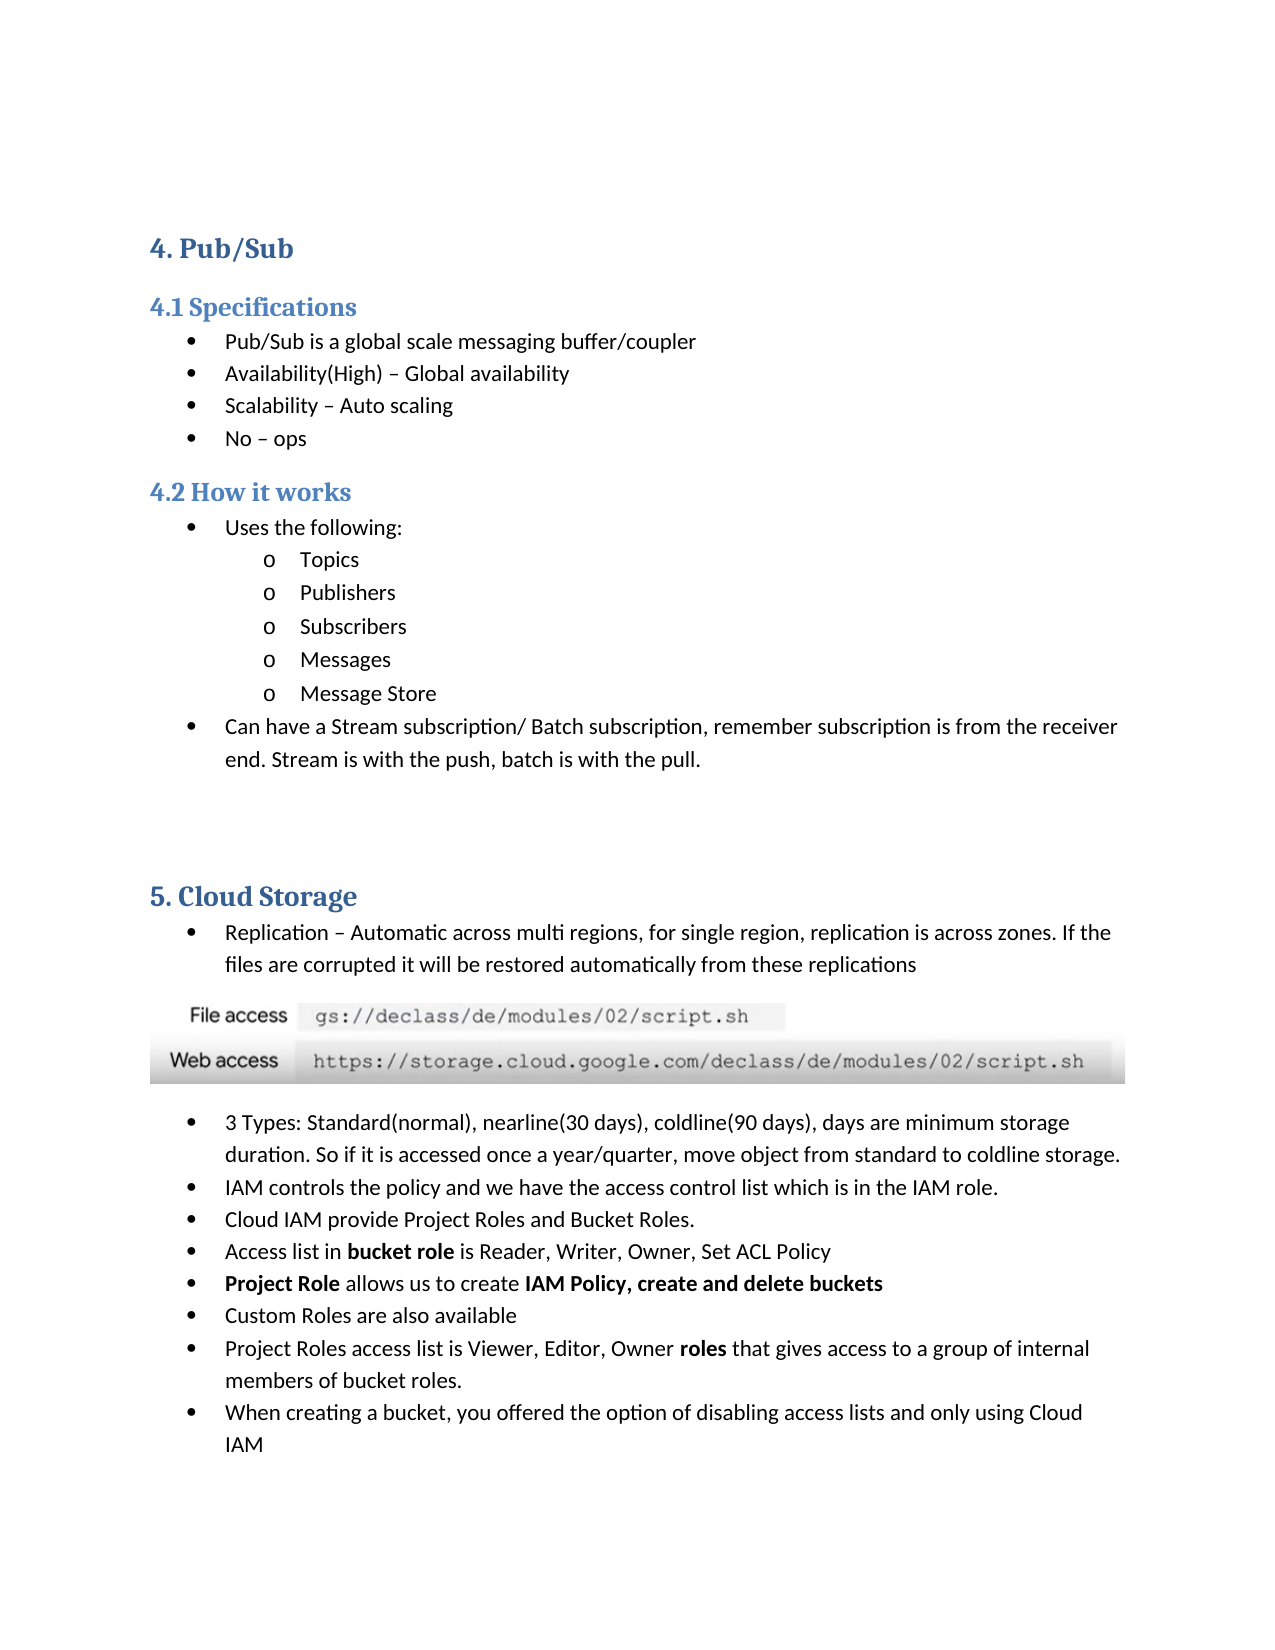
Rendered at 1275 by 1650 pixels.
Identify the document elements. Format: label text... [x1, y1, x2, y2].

subtitle 4.1 Specifications [150, 292, 1125, 323]
subtitle 4.2 How it works [150, 477, 1125, 508]
list Message Store [262, 679, 1125, 708]
subtitle 4. Pub/Sub [150, 232, 1125, 266]
list No – ops [187, 424, 1125, 452]
list Publishers [262, 578, 1125, 607]
list Access list in bucket role is Reader, Writer, Owner, Set ACL Policy [187, 1237, 1125, 1265]
list Pub/Sub is a global scale messaging buffer/coupler [187, 327, 1125, 355]
list Project Roles access list is Viewer, Editor, Owner roles that gives access to a group of internal members of bucket roles. [187, 1334, 1125, 1394]
list Availability(High) – Global availability [187, 359, 1125, 387]
list Replication – Automatic across multi regions, for single region, replication is across zones. If the files are corrupted it will be restored automatically from these replications [187, 918, 1125, 979]
picture [150, 1003, 1125, 1084]
list Custom Roles are also available [187, 1301, 1125, 1329]
list Scalability – Auto scaling [187, 392, 1125, 420]
list Topics [262, 545, 1125, 574]
list Subscribers [262, 612, 1125, 641]
list Uses the following: [187, 513, 1125, 541]
list Project Role allows us to create IAM Policy, create and delete buckets [187, 1269, 1125, 1297]
list Messages [262, 645, 1125, 674]
list 3 Types: Standard(normal), nearline(30 days), coldline(90 days), days are minimum storage duration. So if it is accessed once a year/quarter, move object from standard to coldline storage. [187, 1108, 1125, 1168]
subtitle 5. Cloud Storage [150, 880, 1125, 913]
list IAM controls the policy and we have the access control list which is in the IAM role. [187, 1173, 1125, 1201]
list When creating a bucket, you offered the option of disabling access lists and only using Cloud IAM [187, 1398, 1125, 1458]
list Can have a Stream subscription/ Batch subscription, remember subscription is from the receiver end. Stream is with the push, batch is with the pull. [187, 712, 1125, 773]
list Cloud IAM provide Project Roles and Bucket Roles. [187, 1205, 1125, 1233]
